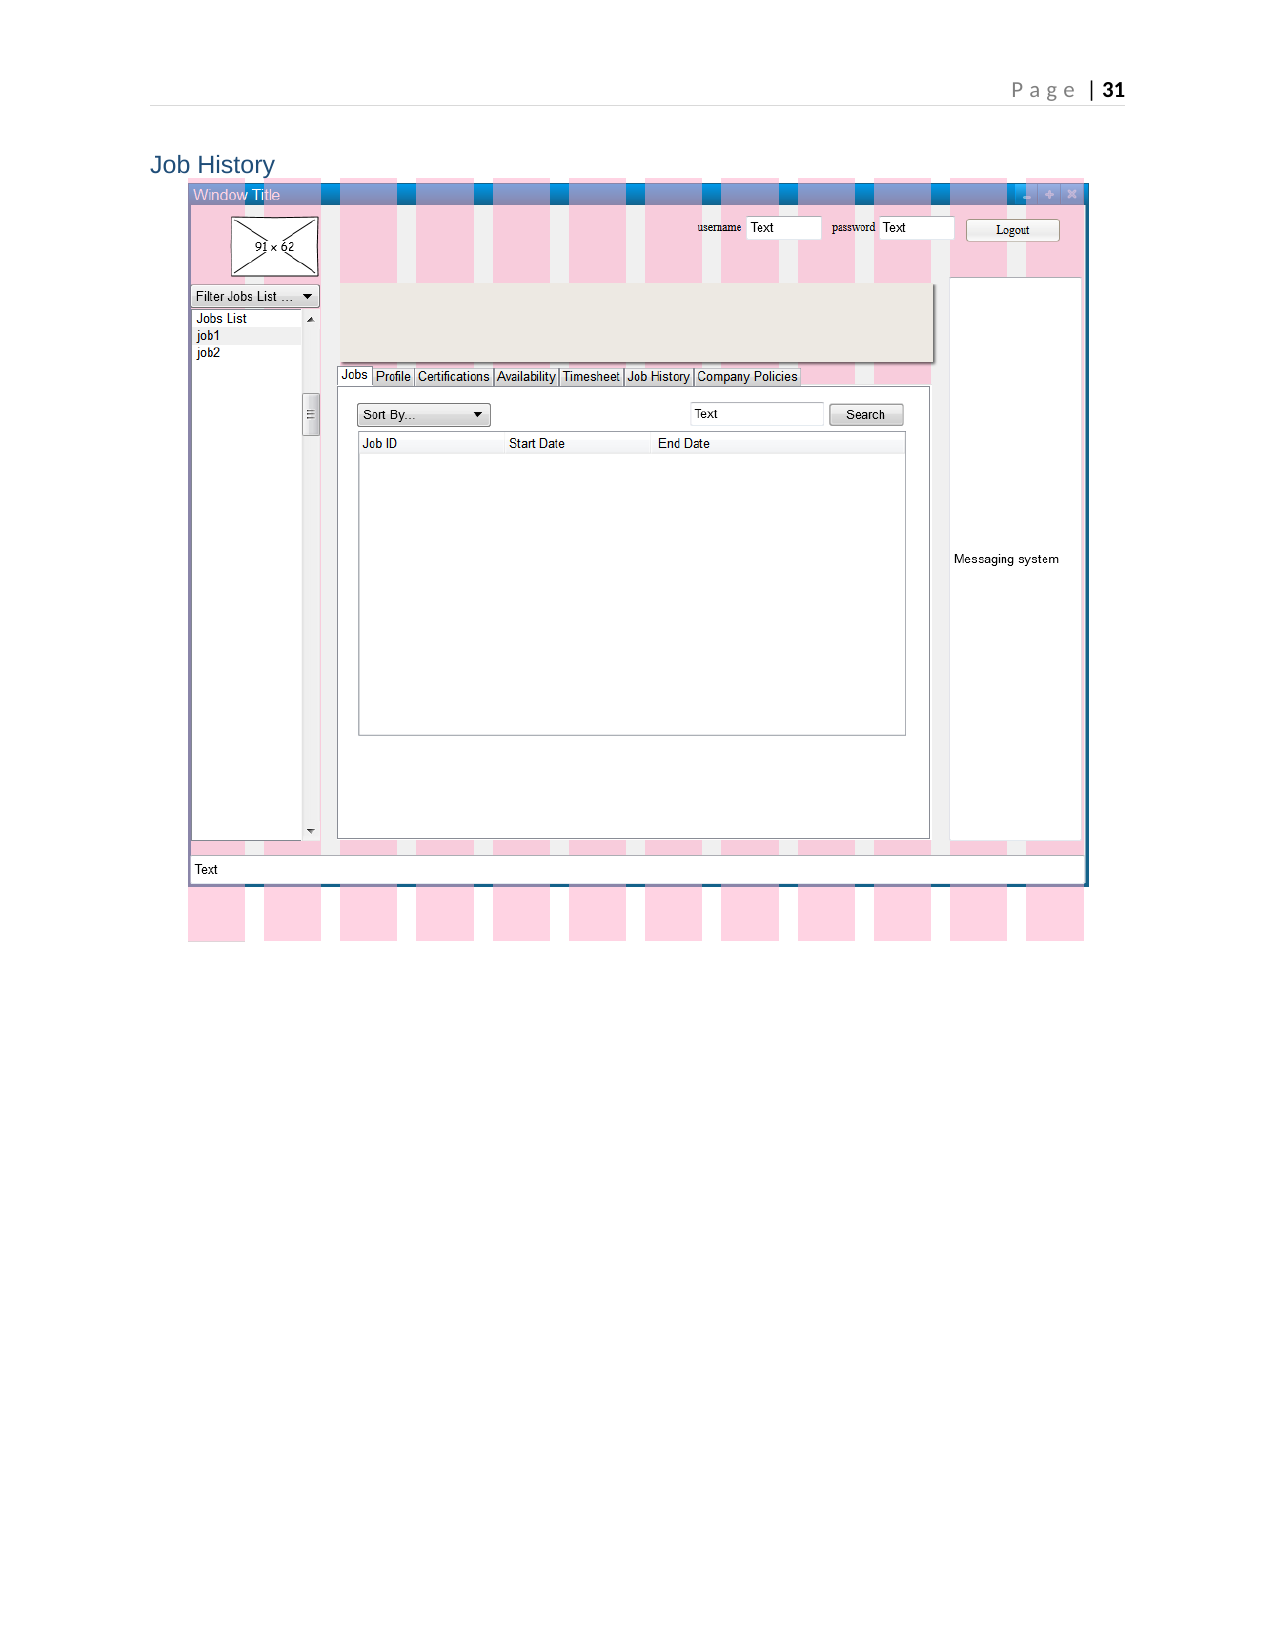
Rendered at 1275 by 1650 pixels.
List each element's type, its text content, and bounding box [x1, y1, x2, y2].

subtitle Job History [150, 150, 1125, 178]
picture [150, 178, 1125, 942]
